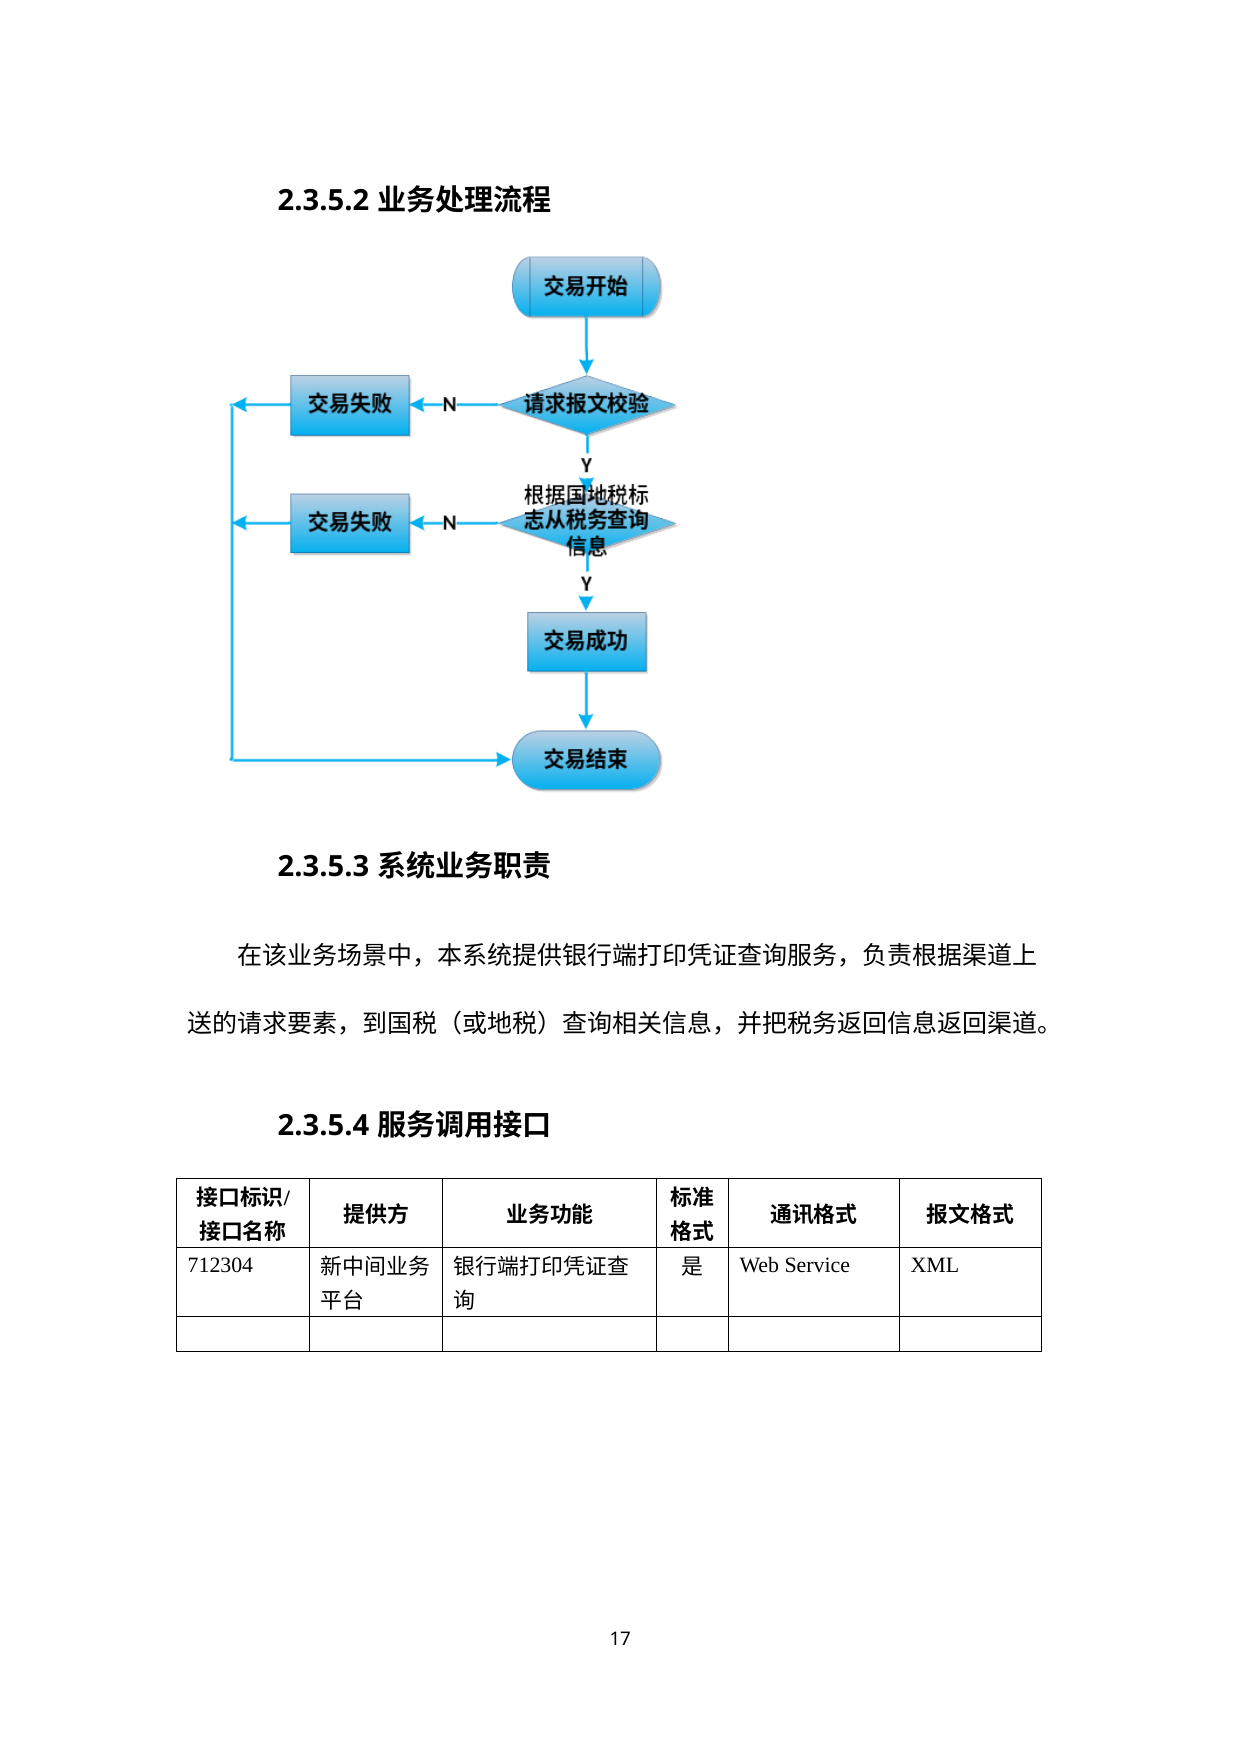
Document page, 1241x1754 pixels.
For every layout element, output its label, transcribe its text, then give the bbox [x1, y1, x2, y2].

table_header 标准格式 [657, 1179, 728, 1247]
table_cell [900, 1317, 1041, 1351]
subtitle 服务调用接口 [277, 1089, 1053, 1157]
table_cell XML [900, 1248, 1041, 1316]
subtitle 系统业务职责 [277, 830, 1053, 898]
table_cell [177, 1317, 309, 1351]
table_cell 新中间业务平台 [310, 1248, 442, 1316]
table_cell 银行端打印凭证查询 [443, 1248, 656, 1316]
text 在该业务场景中，本系统提供银行端打印凭证查询服务，负责根据渠道上送的请求要素，到国税（或地税）查询相关信息，并把税务返回信息返回渠道。 [187, 919, 1053, 1055]
table_cell 712304 [177, 1248, 309, 1316]
table_cell [657, 1317, 728, 1351]
table_header 通讯格式 [729, 1179, 899, 1247]
table_cell Web Service [729, 1248, 899, 1316]
table_header 提供方 [310, 1179, 442, 1247]
table_cell [729, 1317, 899, 1351]
table_cell [443, 1317, 656, 1351]
table_header 业务功能 [443, 1179, 656, 1247]
table_header 接口标识/接口名称 [177, 1179, 309, 1247]
table_cell 是 [657, 1248, 728, 1316]
table_header 报文格式 [900, 1179, 1041, 1247]
table_cell [310, 1317, 442, 1351]
subtitle 业务处理流程 [277, 164, 1053, 232]
